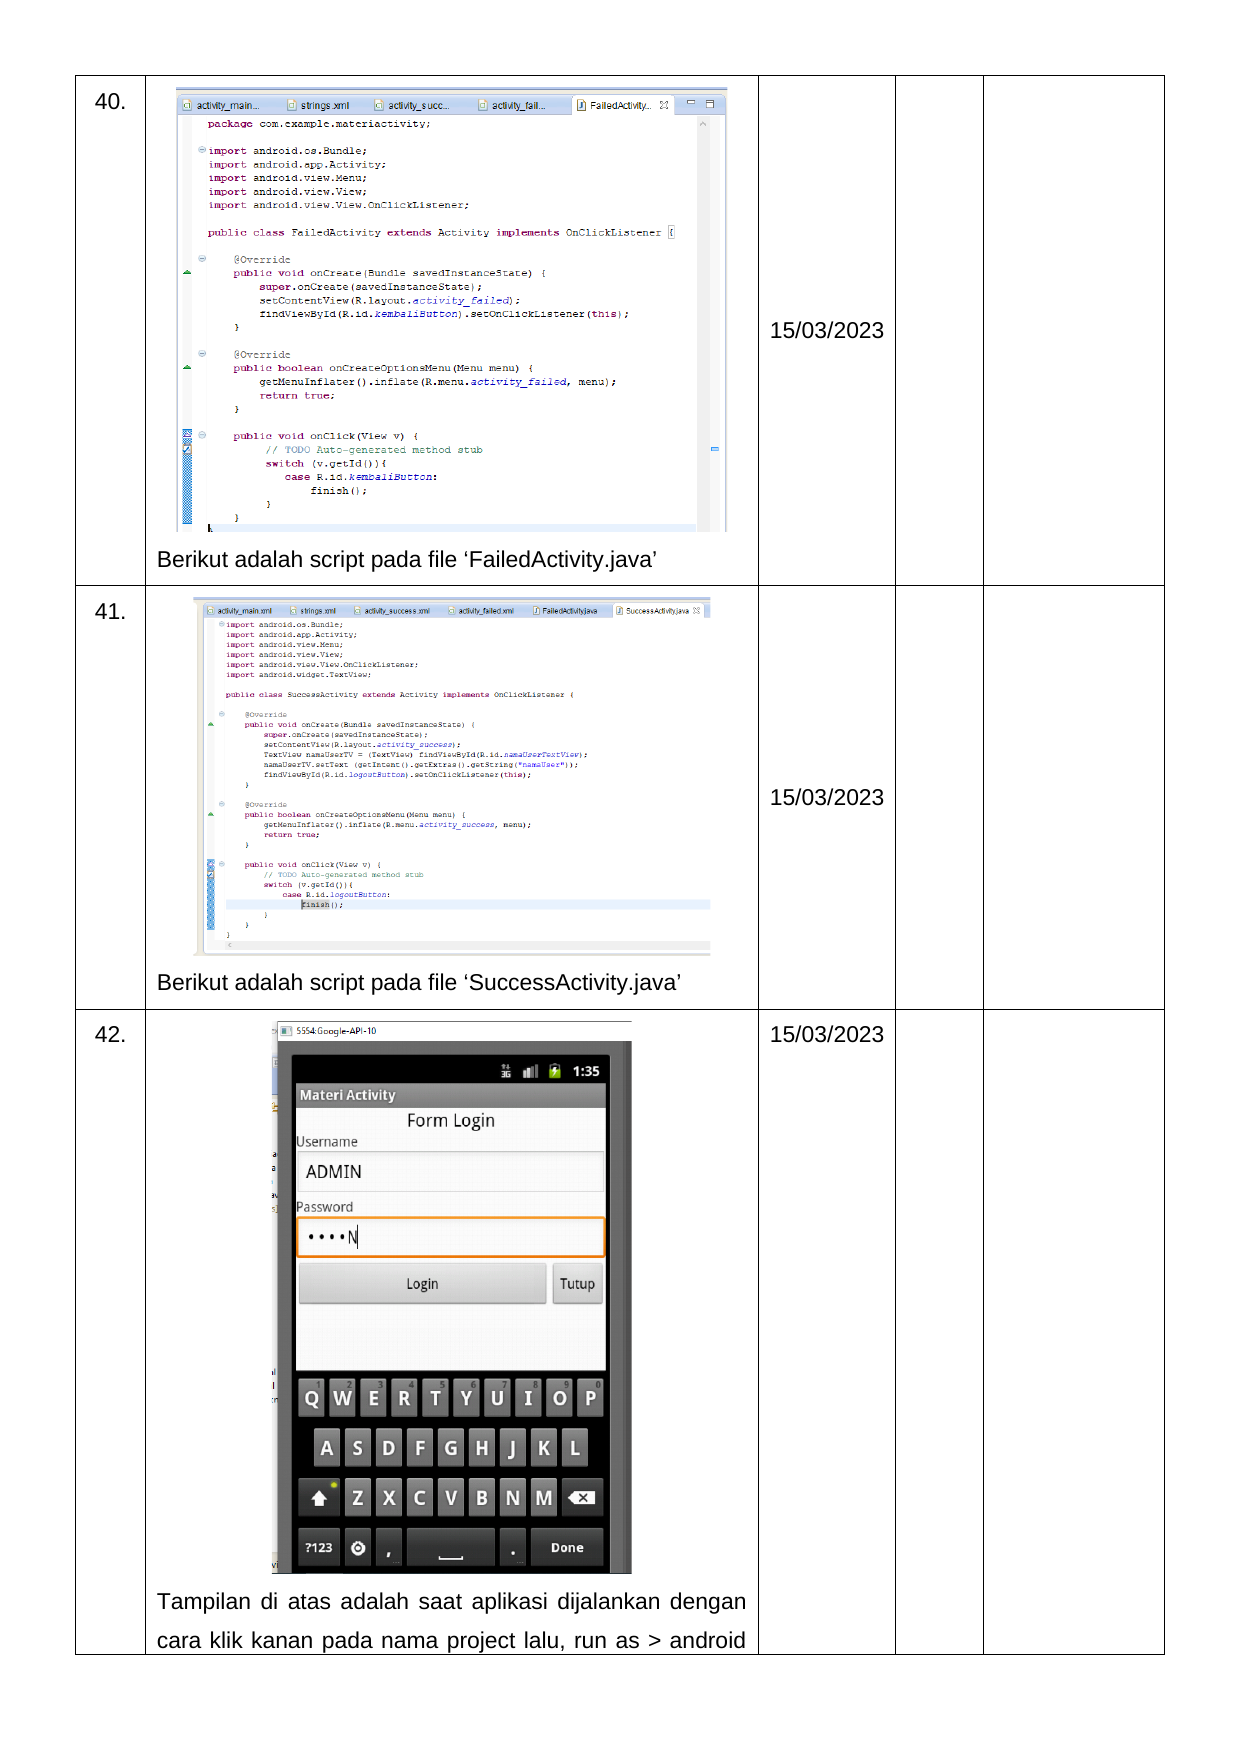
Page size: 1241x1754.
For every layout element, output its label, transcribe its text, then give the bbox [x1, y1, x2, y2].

table_cell [896, 586, 983, 1009]
table_cell 15/03/2023 [759, 76, 895, 585]
table_cell Berikut adalah script pada file ‘FailedActivity.java’ [146, 76, 758, 585]
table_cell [146, 1010, 758, 1654]
table_cell Berikut adalah script pada file ‘SuccessActivity.java’ [146, 586, 758, 1009]
table_cell [896, 76, 983, 585]
table_cell 15/03/2023 [759, 1010, 895, 1654]
table_cell [984, 586, 1164, 1009]
table_cell [896, 1010, 983, 1654]
table_cell 41. [76, 586, 145, 1009]
picture [176, 87, 728, 532]
table_cell 42. [76, 1010, 145, 1654]
picture [271, 1021, 632, 1574]
picture [193, 597, 711, 956]
table_cell 40. [76, 76, 145, 585]
table_cell 15/03/2023 [759, 586, 895, 1009]
table_cell [984, 1010, 1164, 1654]
table_cell [984, 76, 1164, 585]
